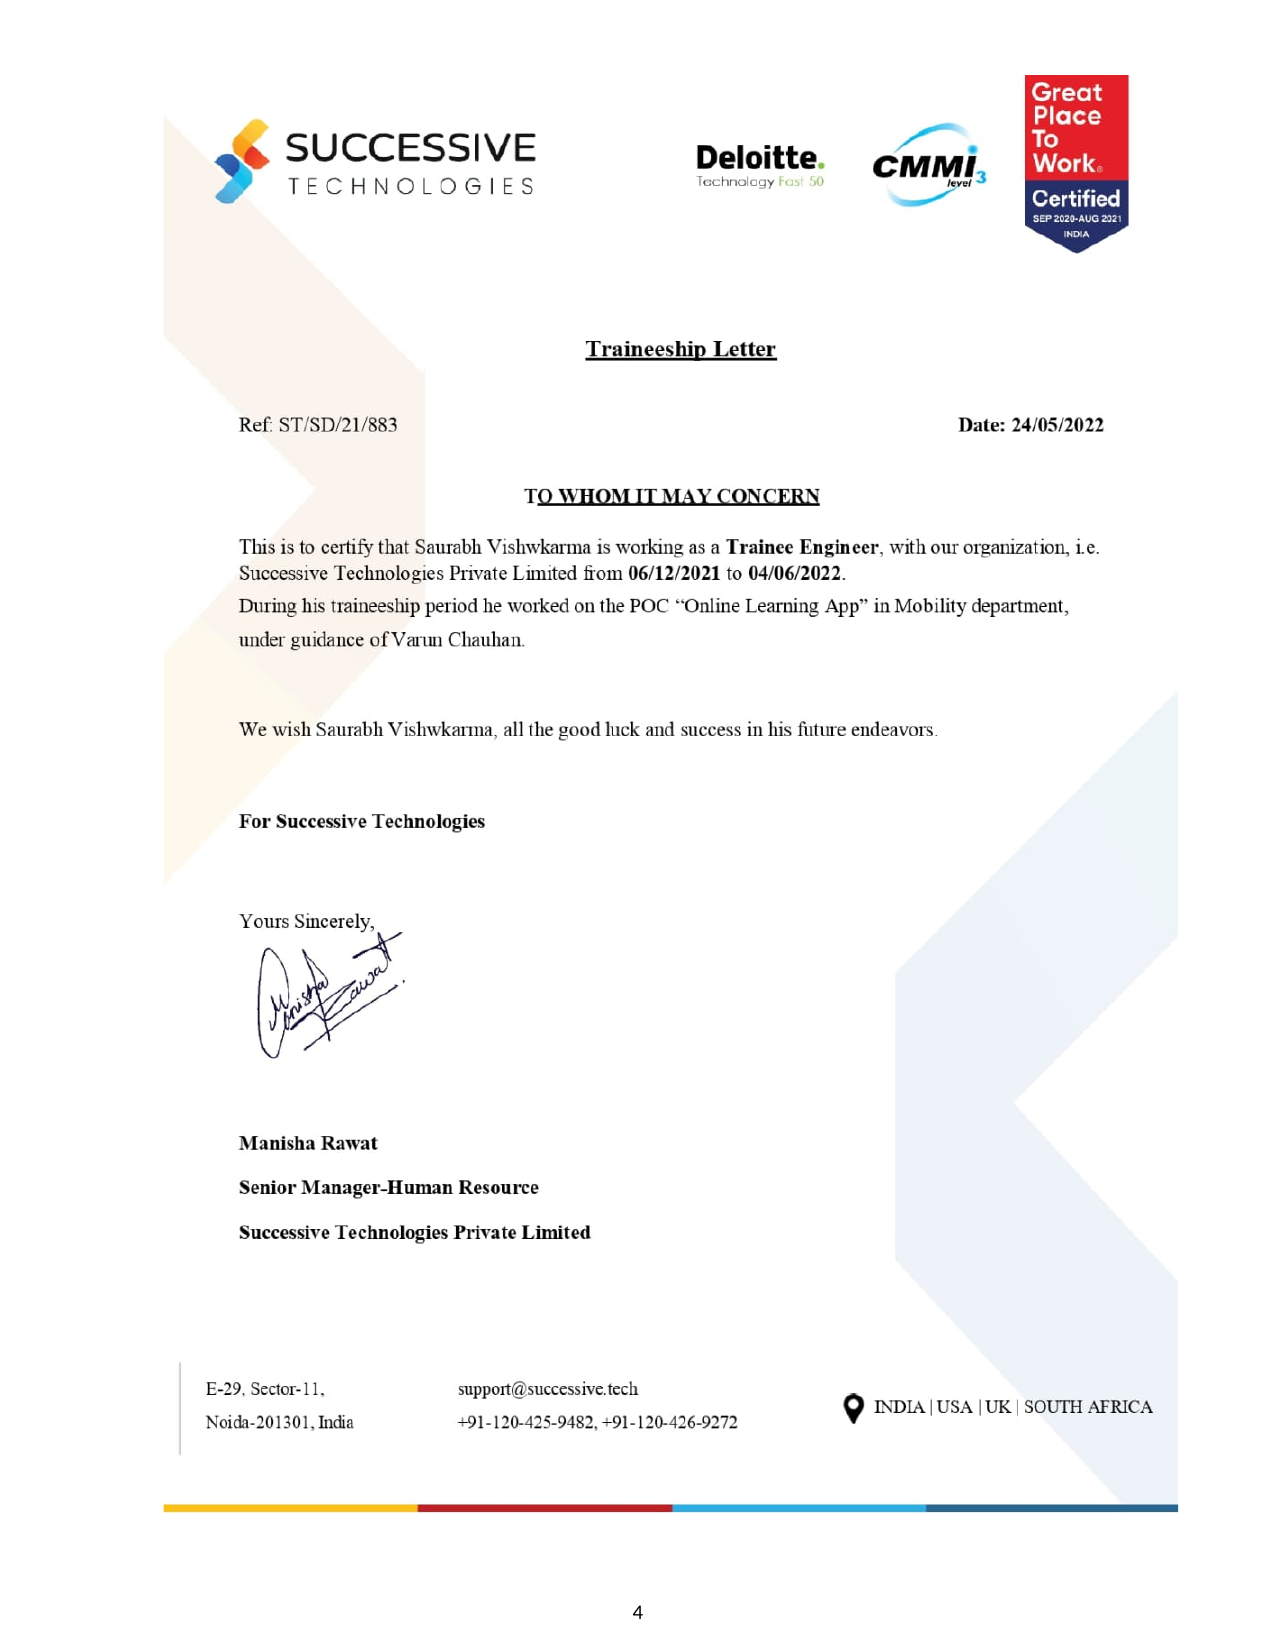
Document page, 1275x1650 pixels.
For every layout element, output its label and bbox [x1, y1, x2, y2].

picture [163, 75, 1179, 1513]
